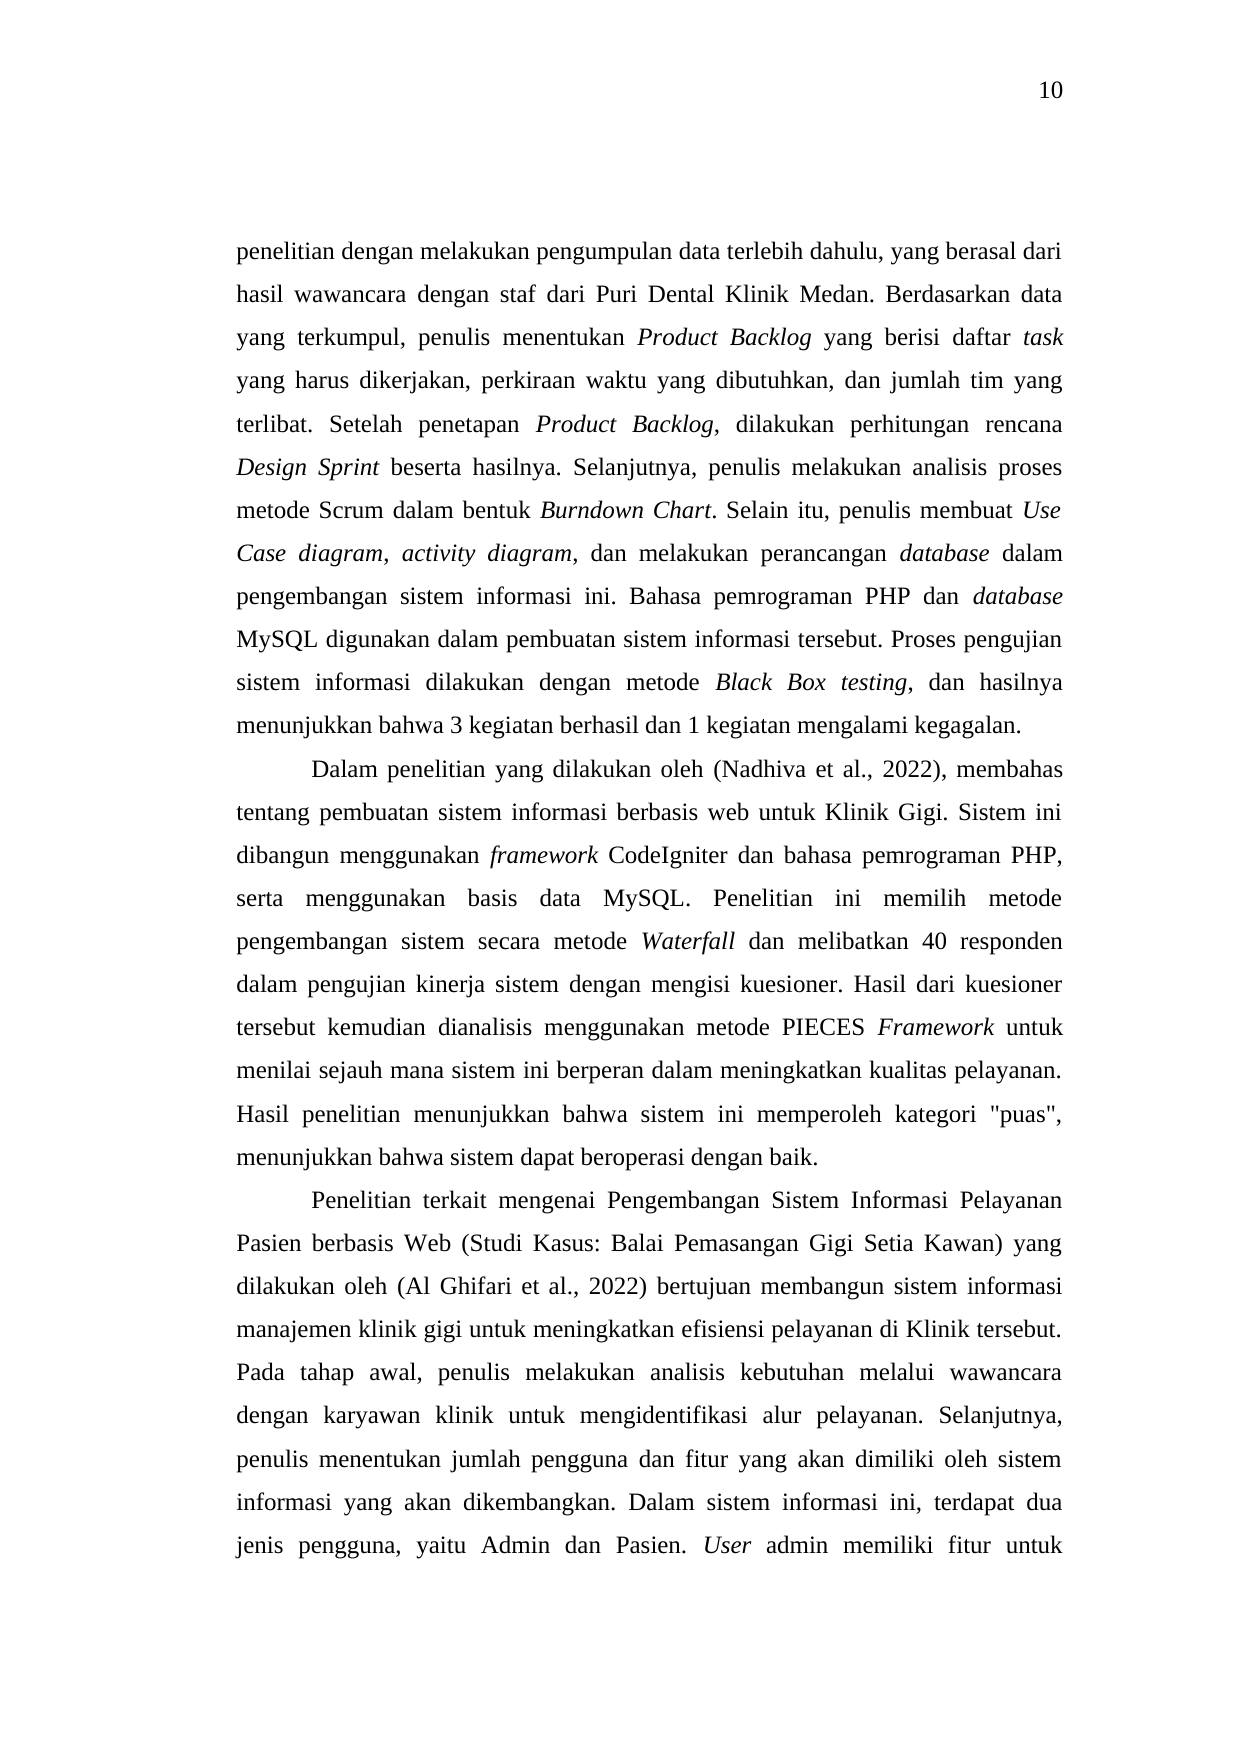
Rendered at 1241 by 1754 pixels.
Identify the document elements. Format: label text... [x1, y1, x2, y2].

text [236, 1185, 1063, 1559]
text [236, 236, 1063, 739]
text Dalam penelitian yang dilakukan oleh , membahas tentang pembuatan sistem informasi berbasis web untuk Klinik Gigi. Sistem ini dibangun menggunakan framework CodeIgniter dan bahasa pemrograman PHP, serta menggunakan basis data MySQL. Penelitian ini memilih metode pengembangan sistem secara metode Waterfall dan melibatkan 40 responden dalam pengujian kinerja sistem dengan mengisi kuesioner. Hasil dari kuesioner tersebut kemudian dianalisis menggunakan metode PIECES Framework untuk menilai sejauh mana sistem ini berperan dalam meningkatkan kualitas pelayanan. Hasil penelitian menunjukkan bahwa sistem ini memperoleh kategori "puas", menunjukkan bahwa sistem dapat beroperasi dengan baik. [236, 754, 1063, 1171]
